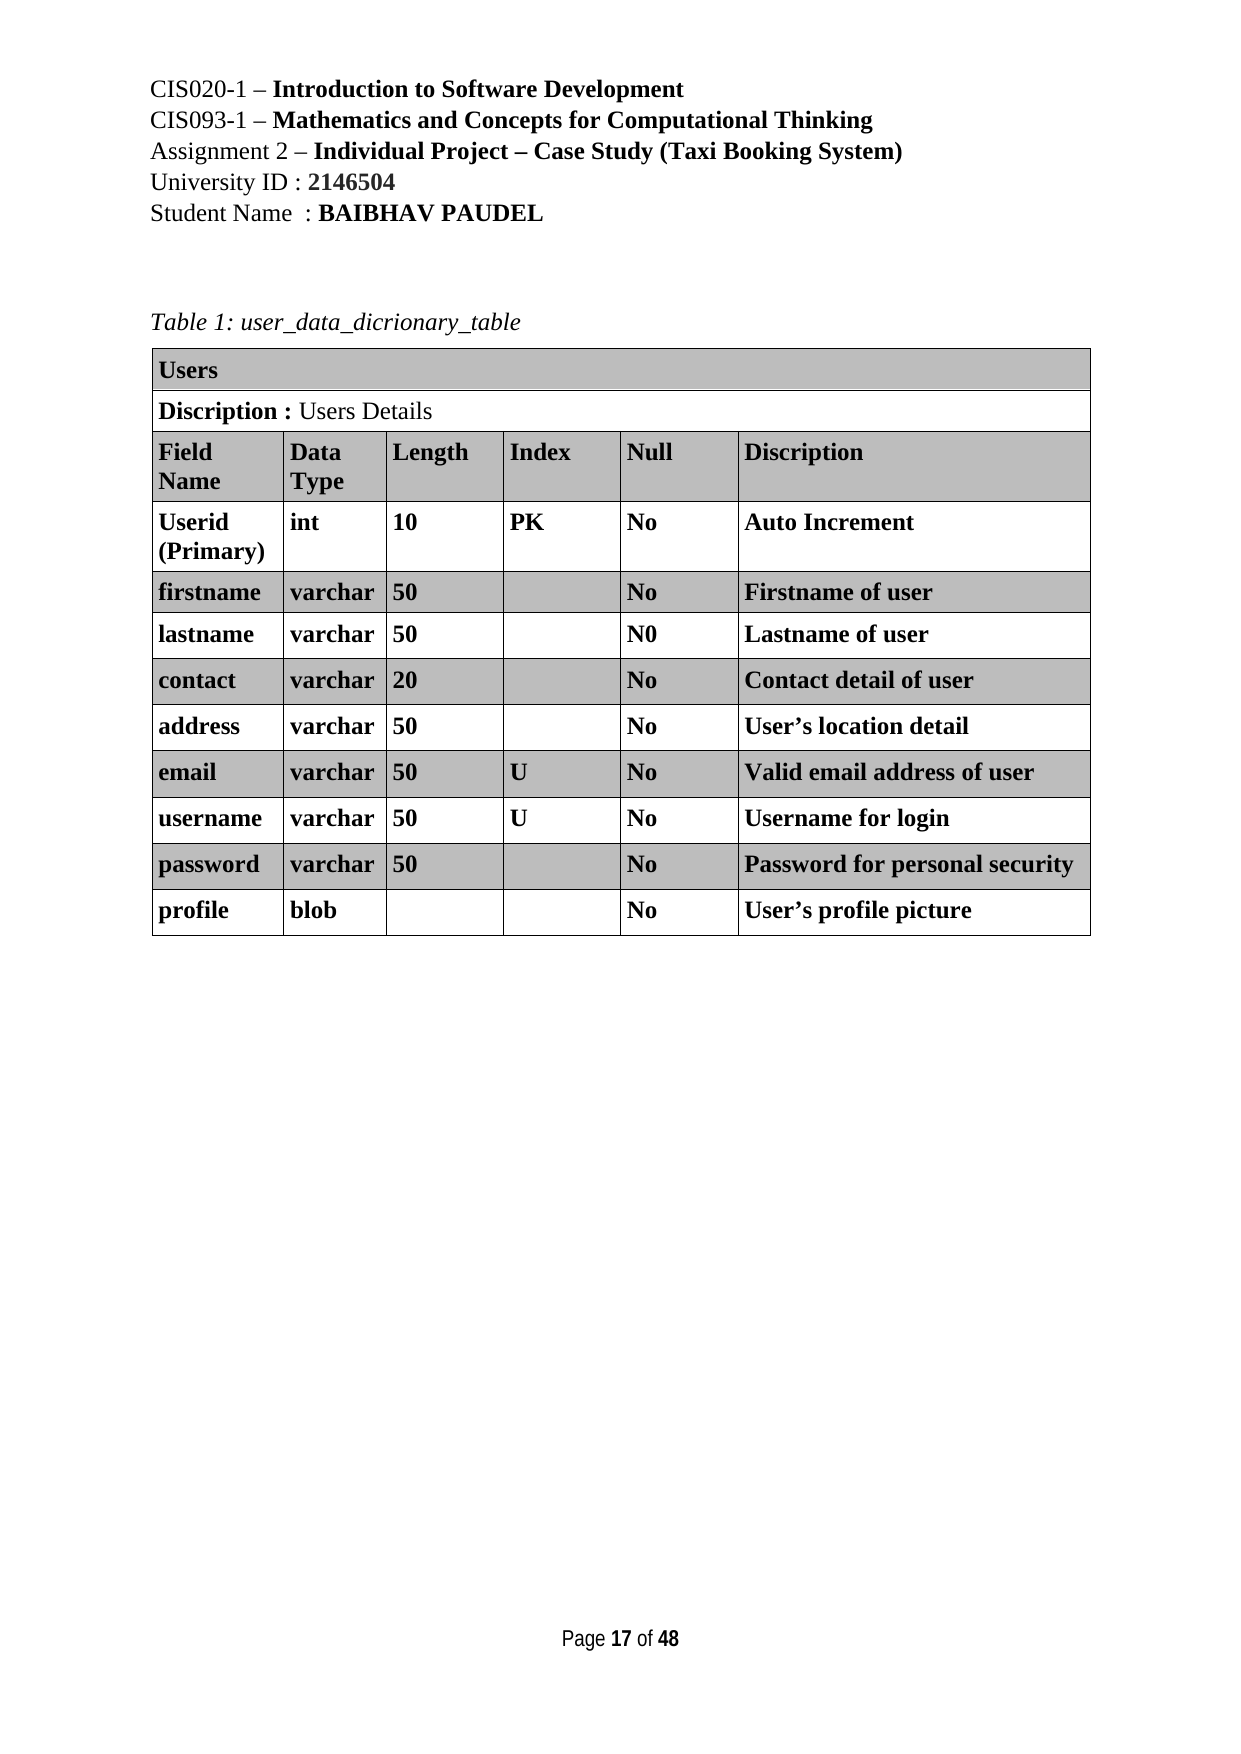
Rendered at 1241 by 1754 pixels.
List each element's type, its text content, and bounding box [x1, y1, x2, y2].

table_cell 20 [387, 659, 503, 704]
table_cell contact [153, 659, 283, 704]
table_cell Valid email address of user [739, 751, 1090, 797]
table_cell int [284, 502, 386, 571]
table_cell No [621, 844, 738, 889]
table_cell Field Name [153, 432, 283, 501]
table_cell PK [504, 502, 620, 571]
table_cell [504, 572, 620, 612]
text Table 1: user_data_dicrionary_table [150, 307, 1090, 336]
table_cell 50 [387, 572, 503, 612]
table_cell [504, 705, 620, 750]
table_cell Discription : Users Details [153, 391, 1090, 431]
table_cell 10 [387, 502, 503, 571]
table_cell varchar [284, 798, 386, 843]
table_cell Userid (Primary) [153, 502, 283, 571]
table_cell [504, 890, 620, 935]
table_cell No [621, 659, 738, 704]
table_cell Firstname of user [739, 572, 1090, 612]
table_cell username [153, 798, 283, 843]
table_cell varchar [284, 844, 386, 889]
table_cell 50 [387, 613, 503, 658]
table_cell 50 [387, 844, 503, 889]
table_cell No [621, 705, 738, 750]
table_cell No [621, 502, 738, 571]
table_cell varchar [284, 705, 386, 750]
table_cell User’s location detail [739, 705, 1090, 750]
table_cell U [504, 751, 620, 797]
table_cell Null [621, 432, 738, 501]
table_cell email [153, 751, 283, 797]
table_cell No [621, 890, 738, 935]
table_cell profile [153, 890, 283, 935]
table_cell Contact detail of user [739, 659, 1090, 704]
table_cell blob [284, 890, 386, 935]
table_cell Username for login [739, 798, 1090, 843]
table_cell lastname [153, 613, 283, 658]
table_cell Length [387, 432, 503, 501]
table_cell Discription [739, 432, 1090, 501]
table_cell 50 [387, 705, 503, 750]
table_cell varchar [284, 572, 386, 612]
table_cell Lastname of user [739, 613, 1090, 658]
table_cell Password for personal security [739, 844, 1090, 889]
table_cell 50 [387, 751, 503, 797]
table_cell [387, 890, 503, 935]
table_cell [504, 659, 620, 704]
table_cell N0 [621, 613, 738, 658]
table_cell Index [504, 432, 620, 501]
table_cell 50 [387, 798, 503, 843]
table_header Users [153, 349, 1090, 389]
table_cell varchar [284, 751, 386, 797]
table_cell varchar [284, 659, 386, 704]
table_cell [504, 844, 620, 889]
table_cell No [621, 751, 738, 797]
table_cell address [153, 705, 283, 750]
table_cell No [621, 798, 738, 843]
table_cell Auto Increment [739, 502, 1090, 571]
table_cell firstname [153, 572, 283, 612]
table_cell password [153, 844, 283, 889]
table_cell Data Type [284, 432, 386, 501]
table_cell User’s profile picture [739, 890, 1090, 935]
table_cell [504, 613, 620, 658]
table_cell U [504, 798, 620, 843]
table_cell varchar [284, 613, 386, 658]
table_cell No [621, 572, 738, 612]
